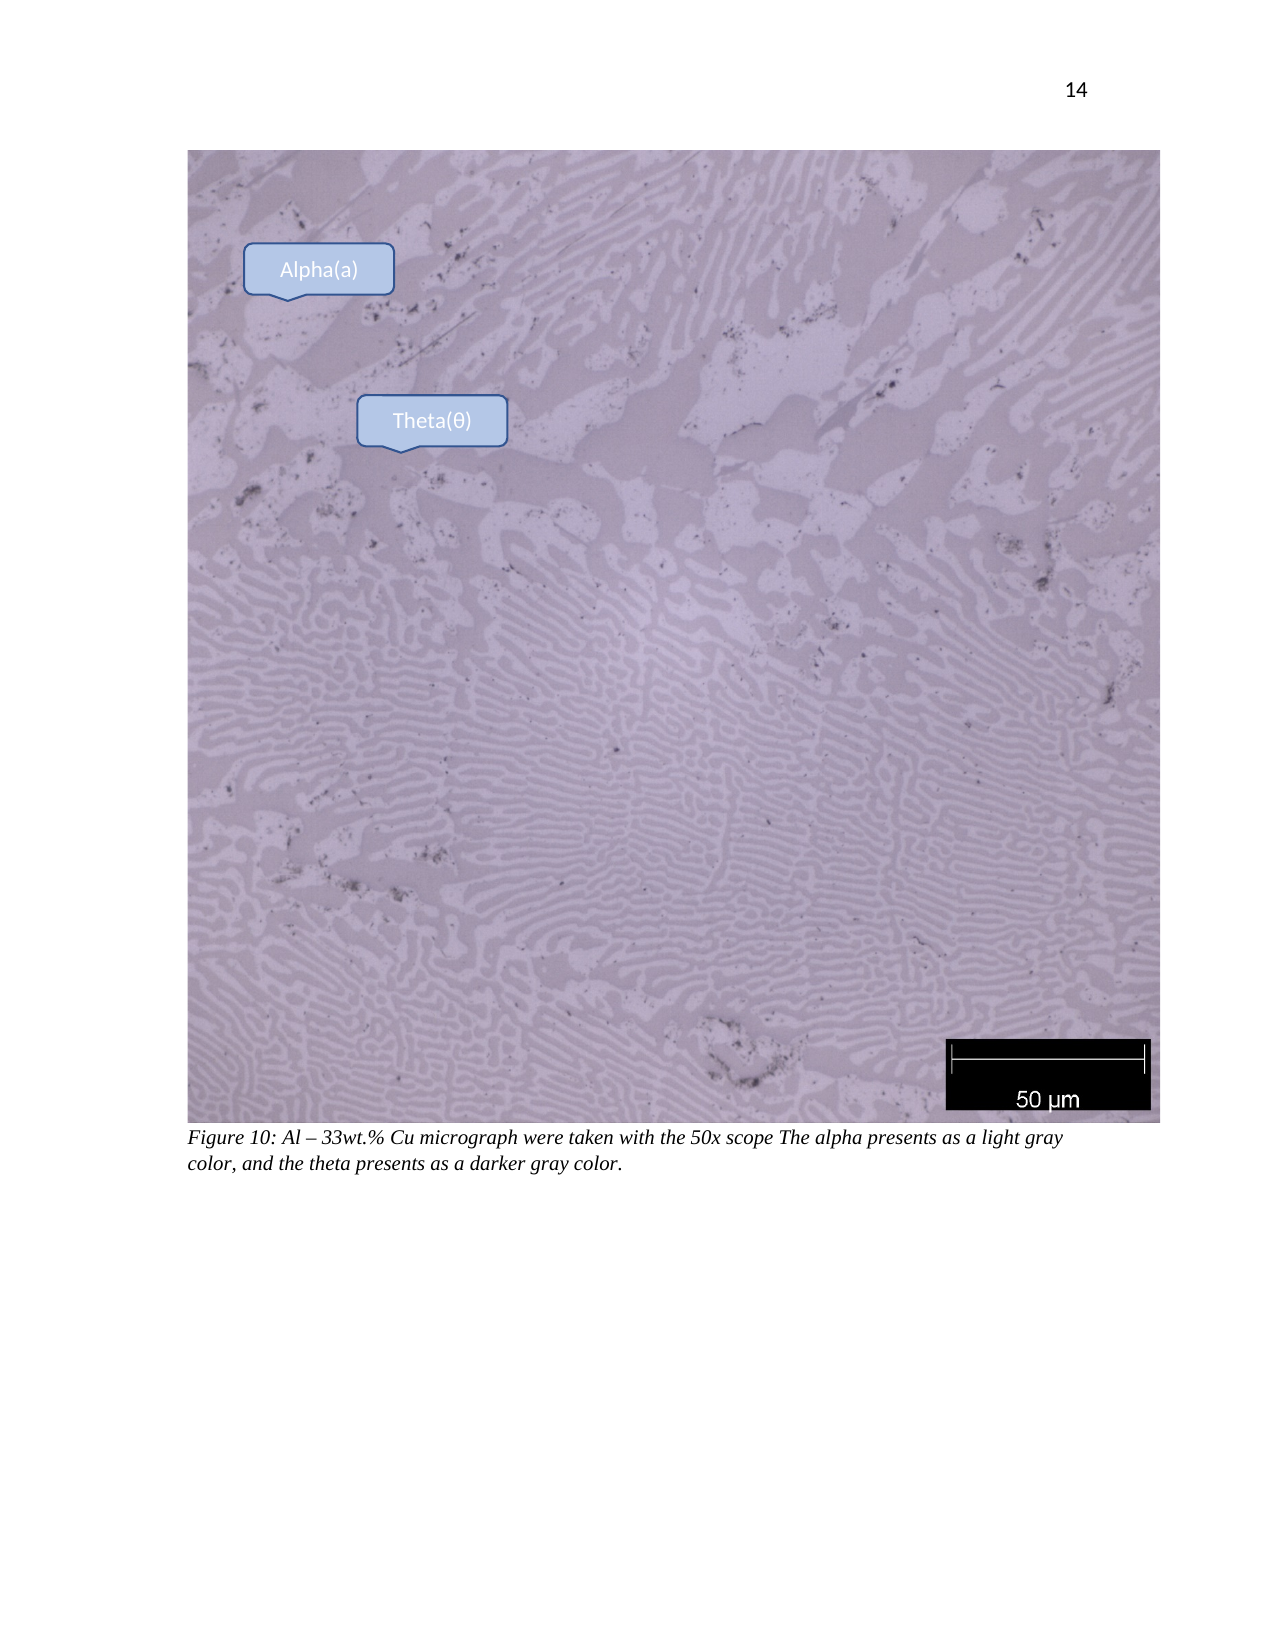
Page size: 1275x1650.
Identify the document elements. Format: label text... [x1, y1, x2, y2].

picture [187, 150, 1161, 1123]
text Figure 10: Al – 33wt.% Cu micrograph were taken with the 50x scope The alpha presents as a light gray color, and the theta presents as a darker gray color. [187, 1123, 1087, 1175]
